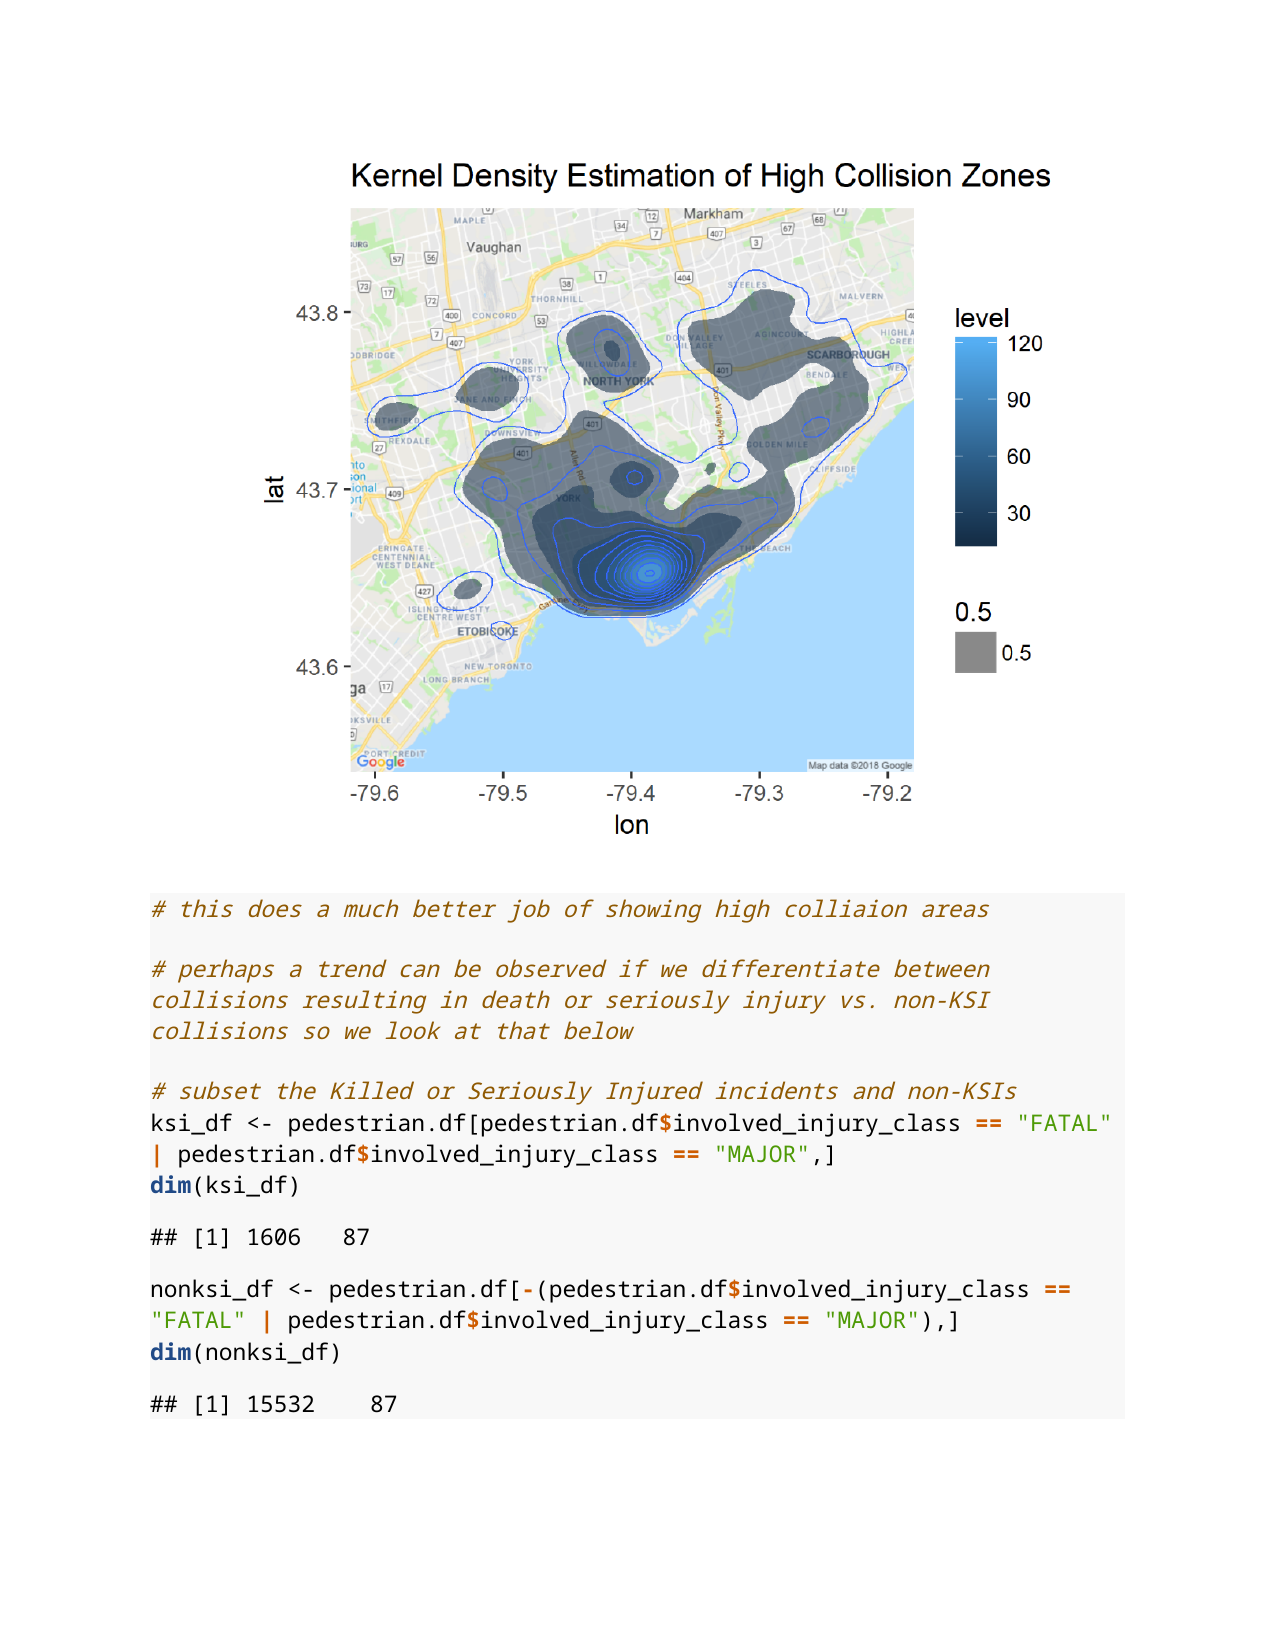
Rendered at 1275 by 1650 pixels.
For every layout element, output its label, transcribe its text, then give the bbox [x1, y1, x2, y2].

text # this does a much better job of showing high colliaion areas # perhaps a trend can be observed if we differentiate between collisions resulting in death or seriously injury vs. non-KSI collisions so we look at that below # subset the Killed or Seriously Injured incidents and non-KSIs ksi_df <- pedestrian.df[pedestrian.df$involved_injury_class == "FATAL" | pedestrian.df$involved_injury_class == "MAJOR",] dim(ksi_df) [150, 893, 1125, 1200]
text ## [1] 1606 87 [150, 1221, 1125, 1252]
picture [51, 150, 1269, 846]
text nonksi_df <- pedestrian.df[-(pedestrian.df$involved_injury_class == "FATAL" | pedestrian.df$involved_injury_class == "MAJOR"),] dim(nonksi_df) [150, 1273, 1125, 1367]
text ## [1] 15532 87 [150, 1388, 1125, 1419]
